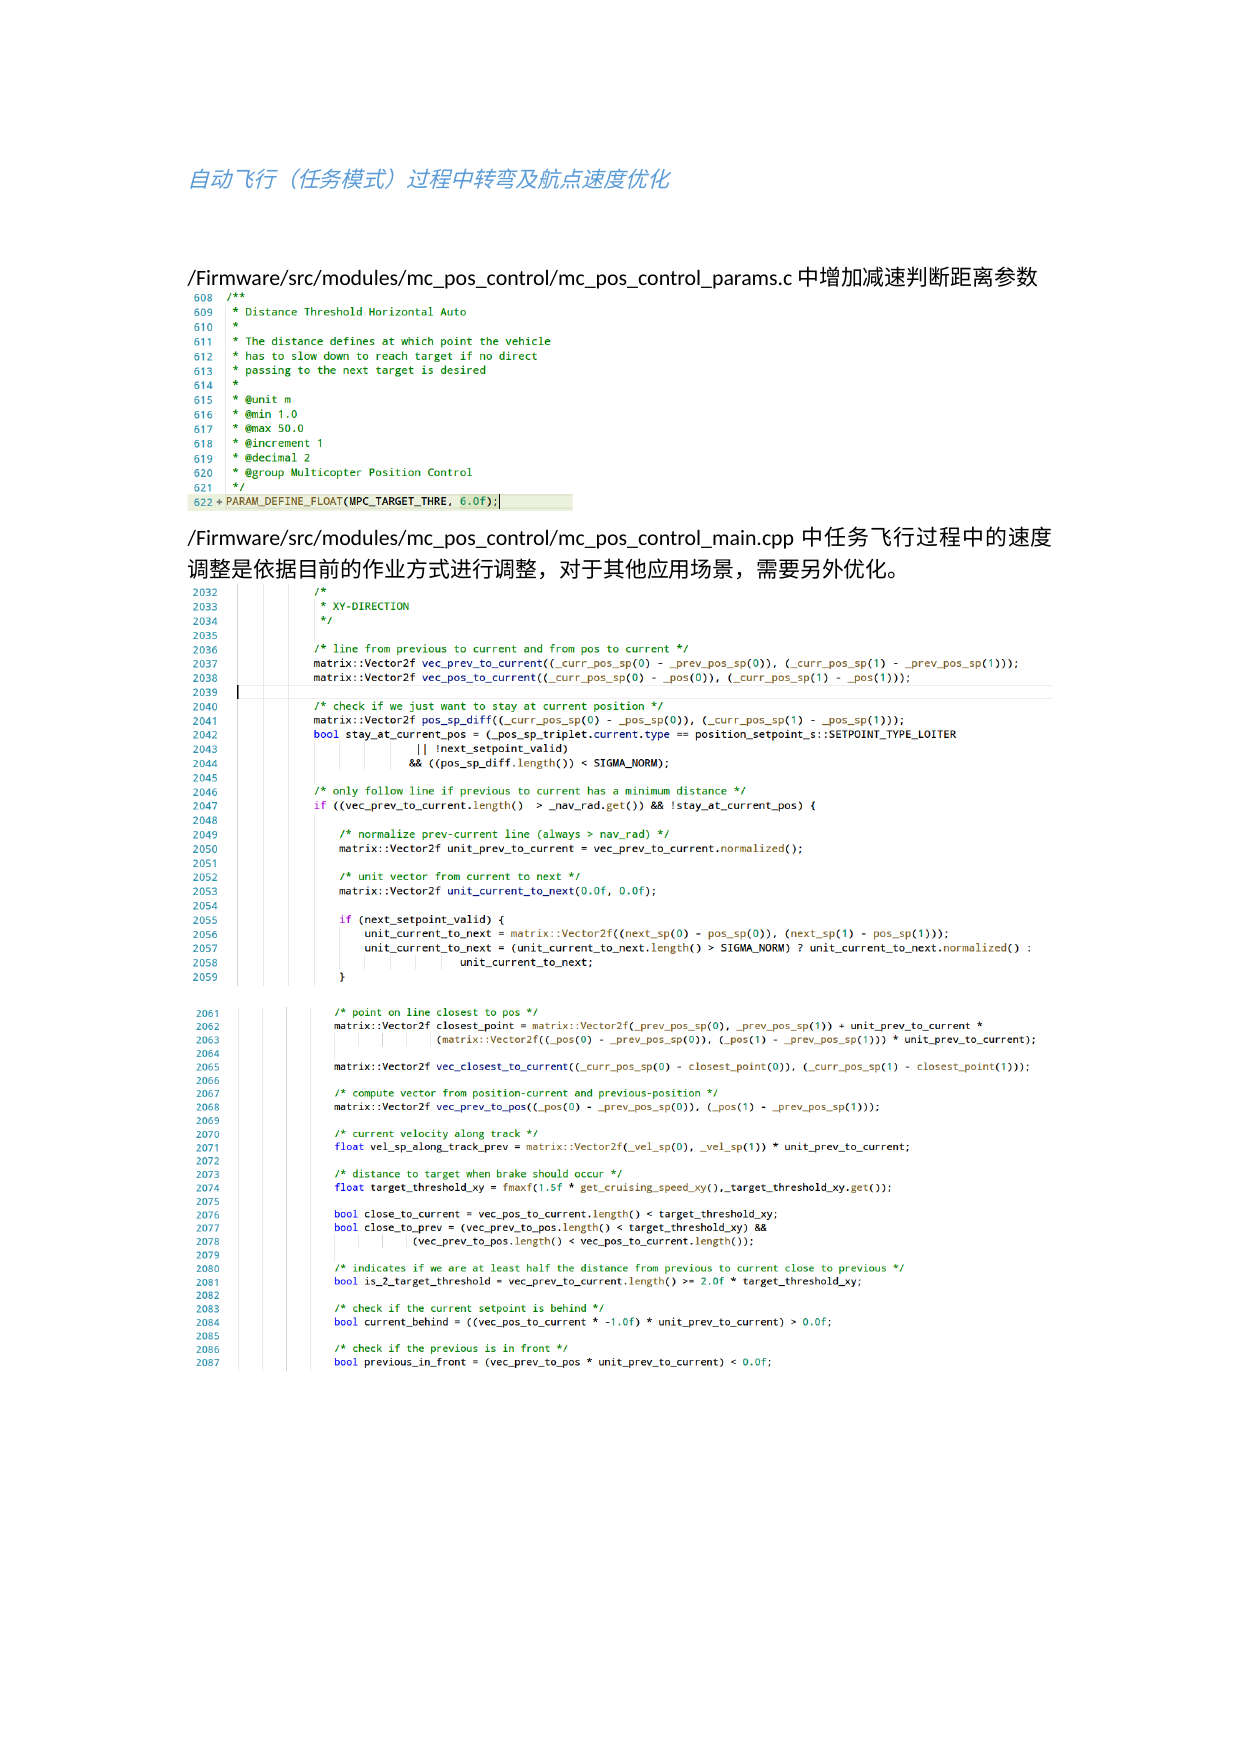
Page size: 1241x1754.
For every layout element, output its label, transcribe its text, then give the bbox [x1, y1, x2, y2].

picture [187, 584, 1053, 986]
picture [187, 292, 573, 511]
text /Firmware/src/modules/mc_pos_control/mc_pos_control_main.cpp 中任务飞行过程中的速度调整是依据目前的作业方式进行调整，对于其他应用场景，需要另外优化。 [187, 519, 1053, 584]
text /Firmware/src/modules/mc_pos_control/mc_pos_control_params.c中增加减速判断距离参数 [187, 259, 1053, 292]
text 自动飞行（任务模式）过程中转弯及航点速度优化 [187, 162, 1053, 194]
picture [187, 1007, 1053, 1371]
